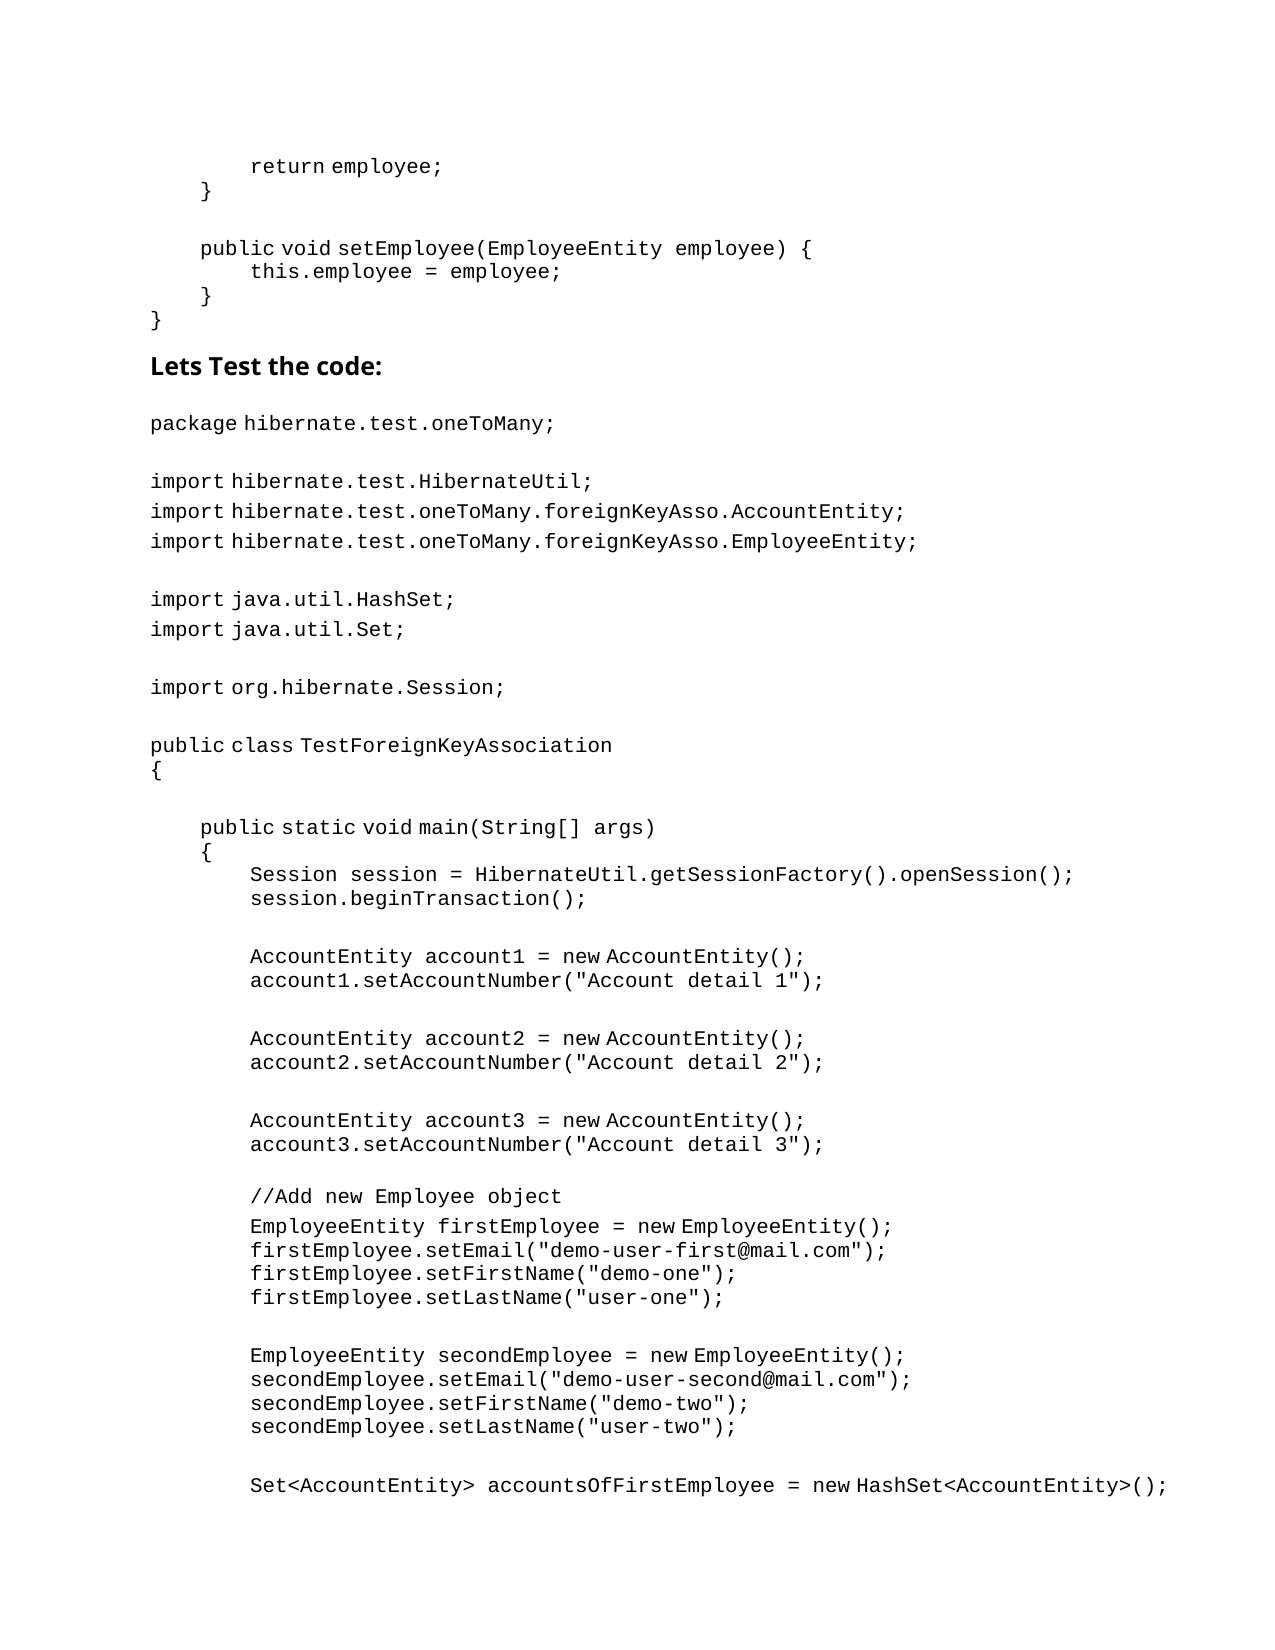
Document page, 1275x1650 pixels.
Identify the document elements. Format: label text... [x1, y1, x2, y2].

text Lets Test the code: [150, 348, 1125, 382]
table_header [150, 407, 1275, 1498]
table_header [150, 150, 1275, 332]
